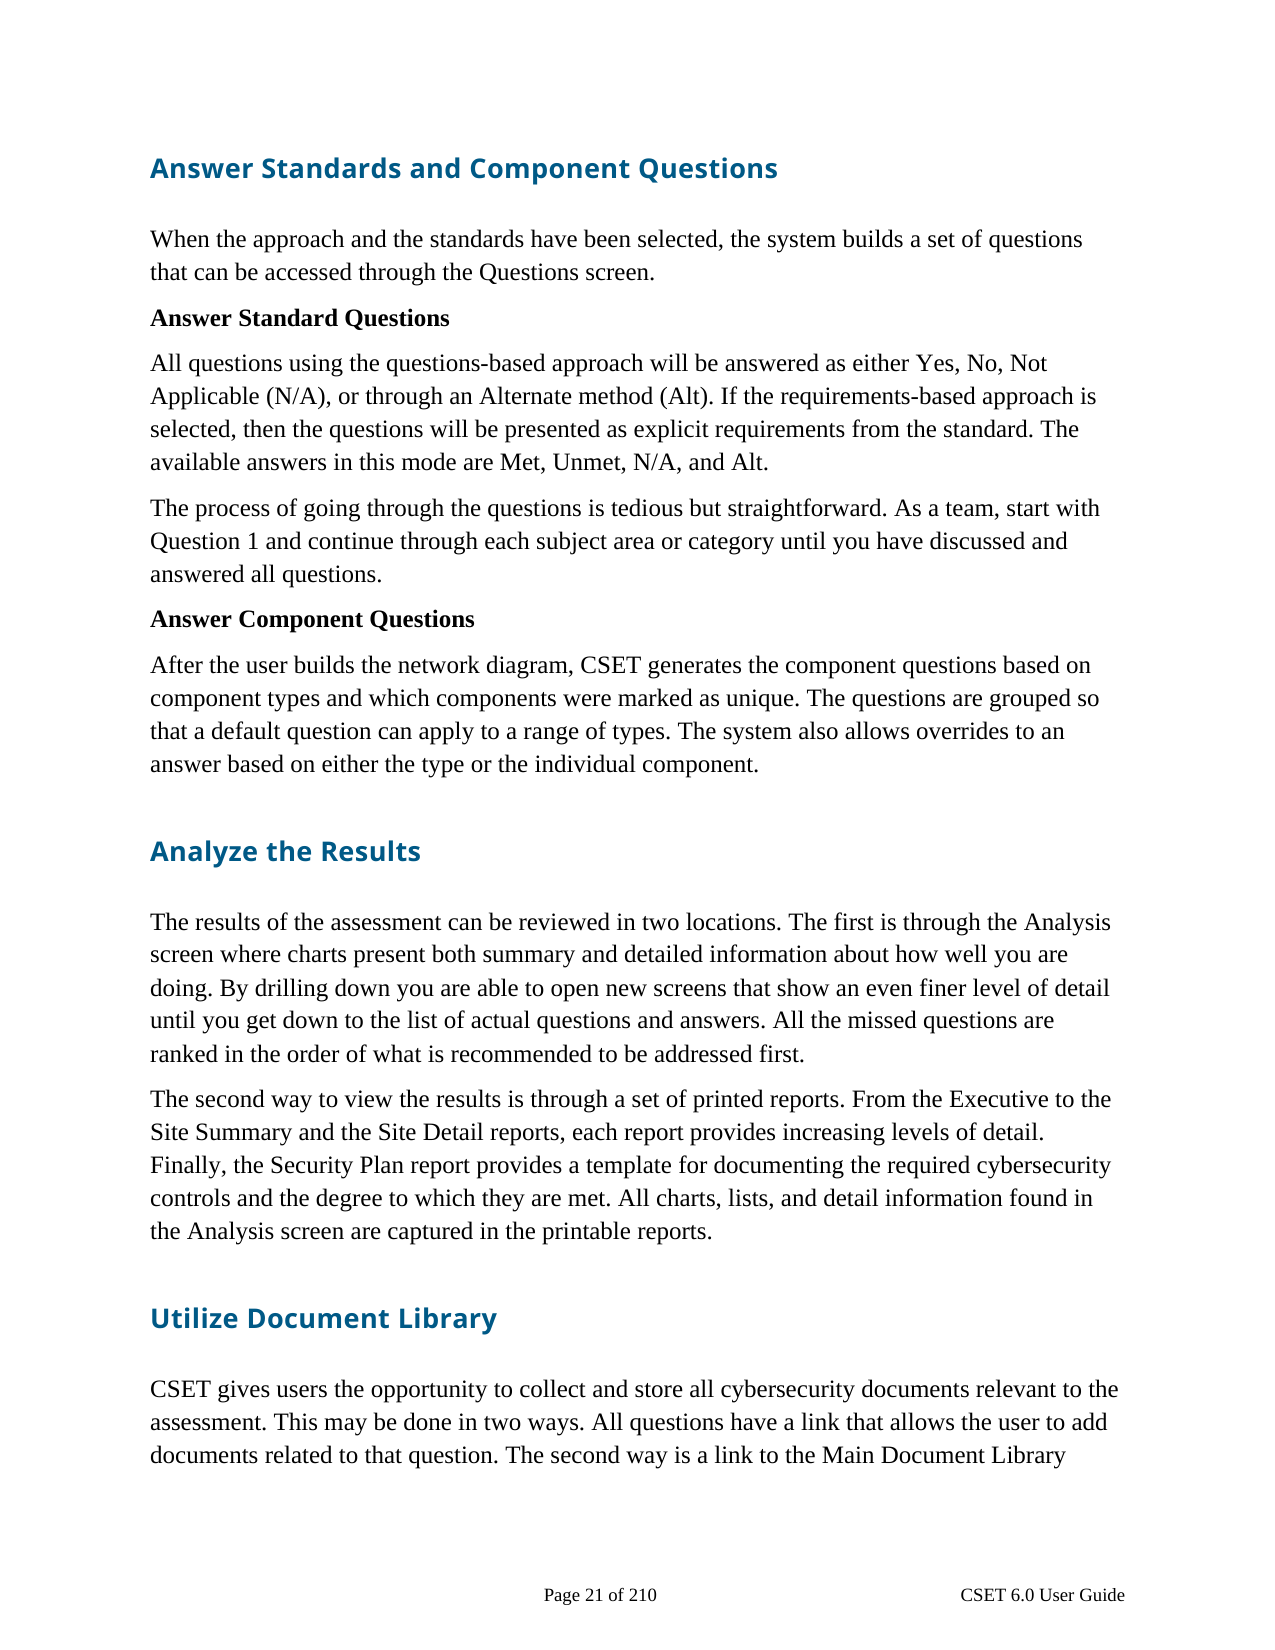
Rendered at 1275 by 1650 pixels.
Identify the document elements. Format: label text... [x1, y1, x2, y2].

subtitle Answer Standards and Component Questions [150, 150, 1125, 187]
text When the approach and the standards have been selected, the system builds a set of questions that can be accessed through the Questions screen. [150, 224, 1125, 286]
text Answer Standard Questions [150, 303, 1125, 332]
text Answer Component Questions [150, 604, 1125, 633]
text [150, 1374, 1125, 1468]
text All questions using the questions-based approach will be answered as either Yes, No, Not Applicable (N/A), or through an Alternate method (Alt). If the requirements-based approach is selected, then the questions will be presented as explicit requirements from the standard. The available answers in this mode are Met, Unmet, N/A, and Alt. [150, 348, 1125, 476]
subtitle Utilize Document Library [150, 1299, 1125, 1336]
text The process of going through the questions is tedious but straightforward. As a team, start with Question 1 and continue through each subject area or category until you have discussed and answered all questions. [150, 493, 1125, 588]
subtitle Analyze the Results [150, 832, 1125, 869]
text The results of the assessment can be reviewed in two locations. The first is through the Analysis screen where charts present both summary and detailed information about how well you are doing. By drilling down you are able to open new screens that show an even finer level of detail until you get down to the list of actual questions and answers. All the missed questions are ranked in the order of what is recommended to be addressed first. [150, 907, 1125, 1067]
text The second way to view the results is through a set of printed reports. From the Executive to the Site Summary and the Site Detail reports, each report provides increasing levels of detail. Finally, the Security Plan report provides a template for documenting the required cybersecurity controls and the degree to which they are met. All charts, lists, and detail information found in the Analysis screen are captured in the printable reports. [150, 1084, 1125, 1245]
text After the user builds the network diagram, CSET generates the component questions based on component types and which components were marked as unique. The questions are grouped so that a default question can apply to a range of types. The system also allows overrides to an answer based on either the type or the individual component. [150, 650, 1125, 778]
